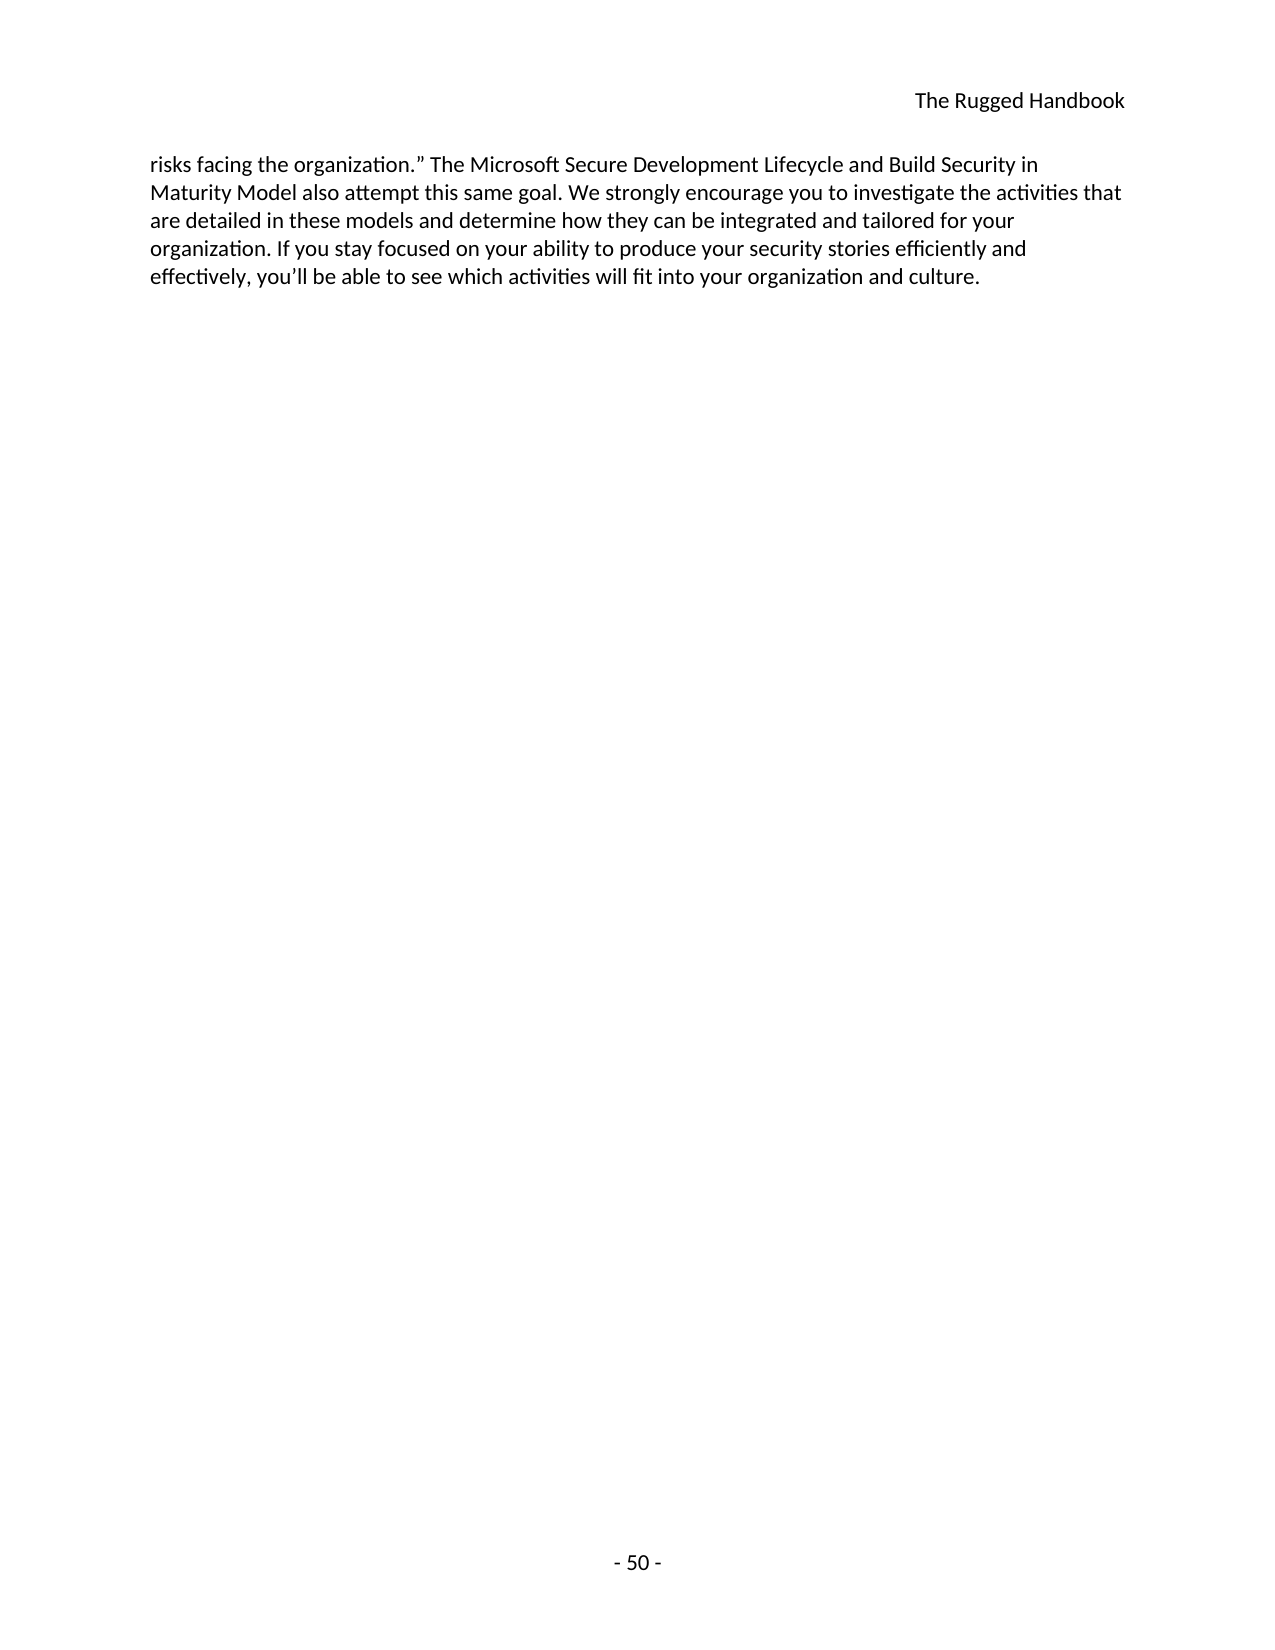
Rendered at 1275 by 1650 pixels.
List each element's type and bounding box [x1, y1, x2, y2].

text [150, 150, 1125, 290]
